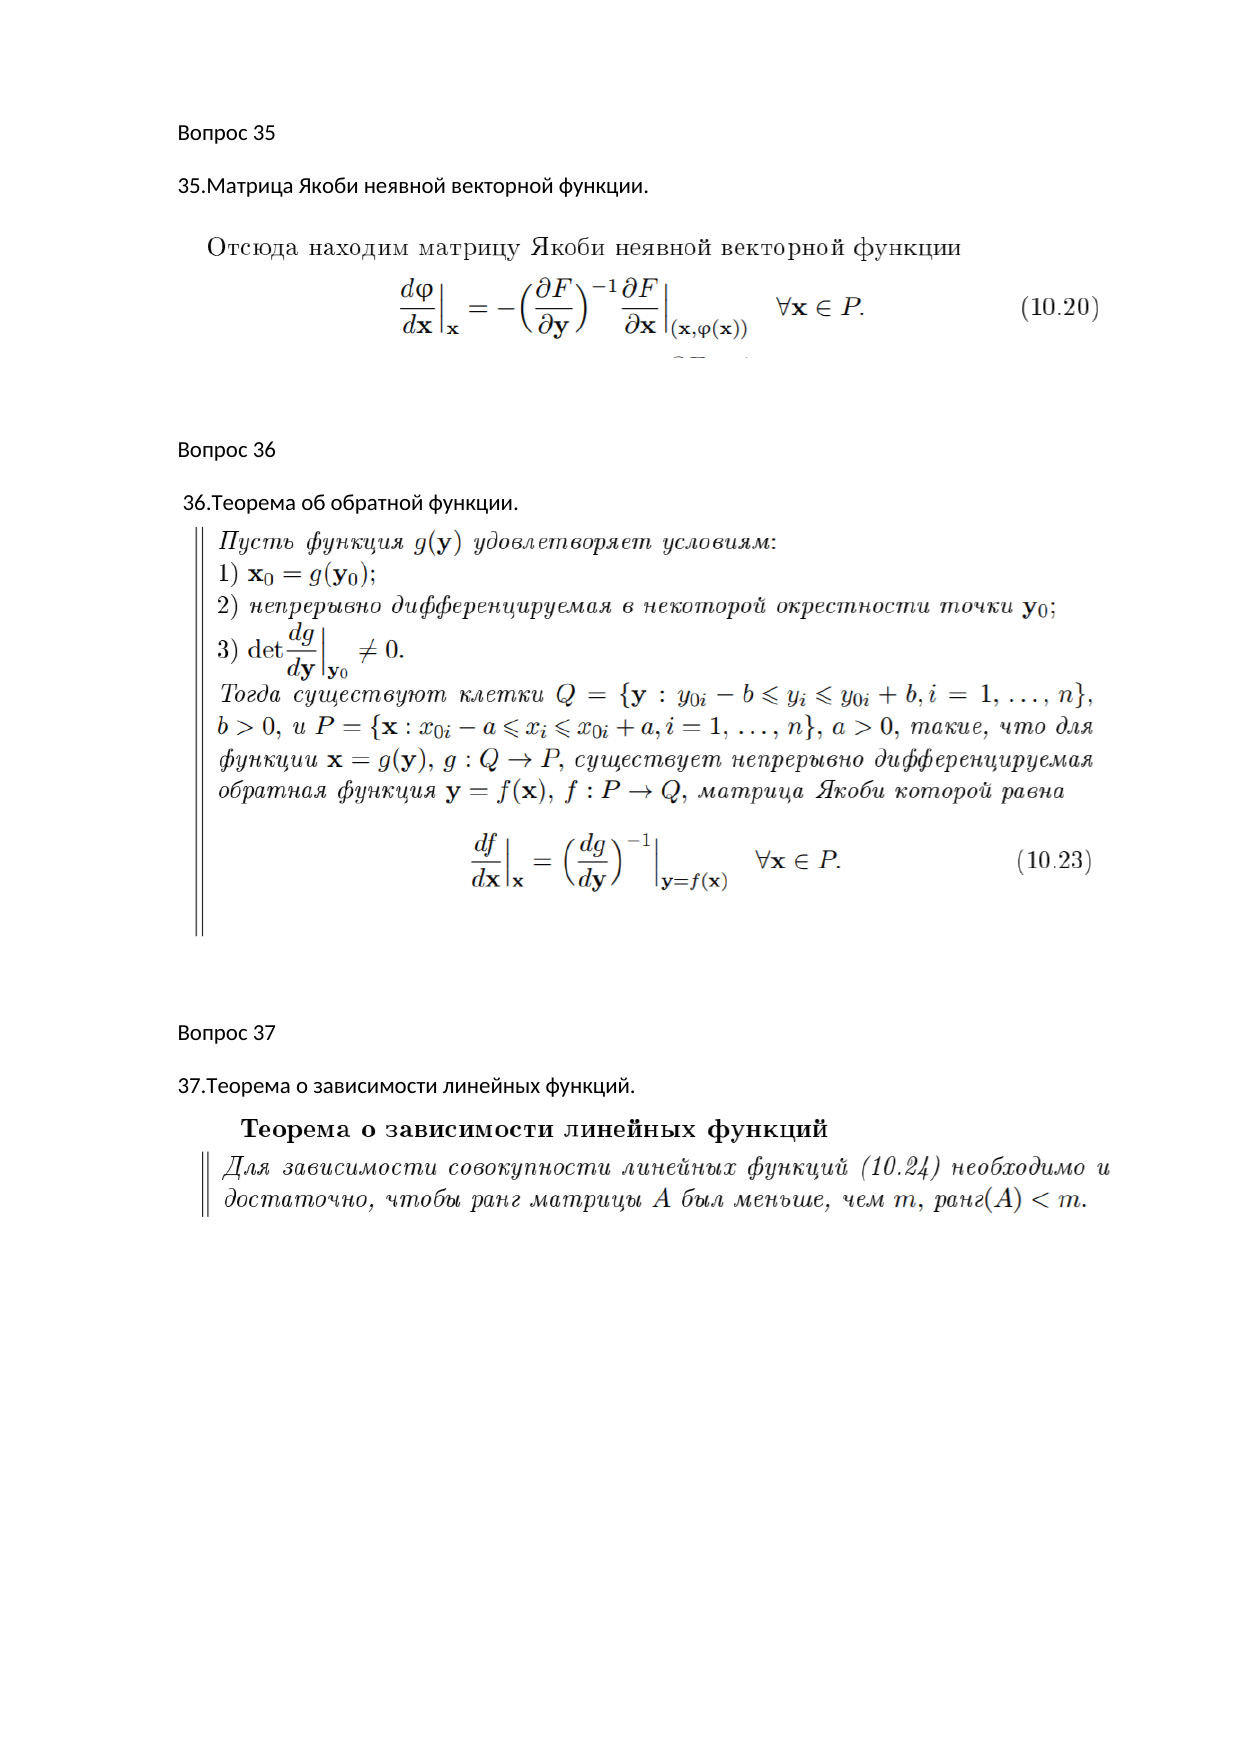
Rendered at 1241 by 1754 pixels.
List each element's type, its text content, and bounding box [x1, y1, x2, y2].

picture [177, 520, 1152, 941]
text Вопрос 37 [177, 1018, 1152, 1046]
picture [177, 1103, 1152, 1228]
picture [177, 224, 1152, 358]
text Вопрос 35 [177, 118, 1152, 146]
text 36.Теорема об обратной функции. [177, 488, 1152, 520]
text 37.Теорема о зависимости линейных функций. [177, 1071, 1152, 1103]
text Вопрос 36 [177, 435, 1152, 463]
text 35.Матрица Якоби неявной векторной функции. [177, 171, 1152, 199]
